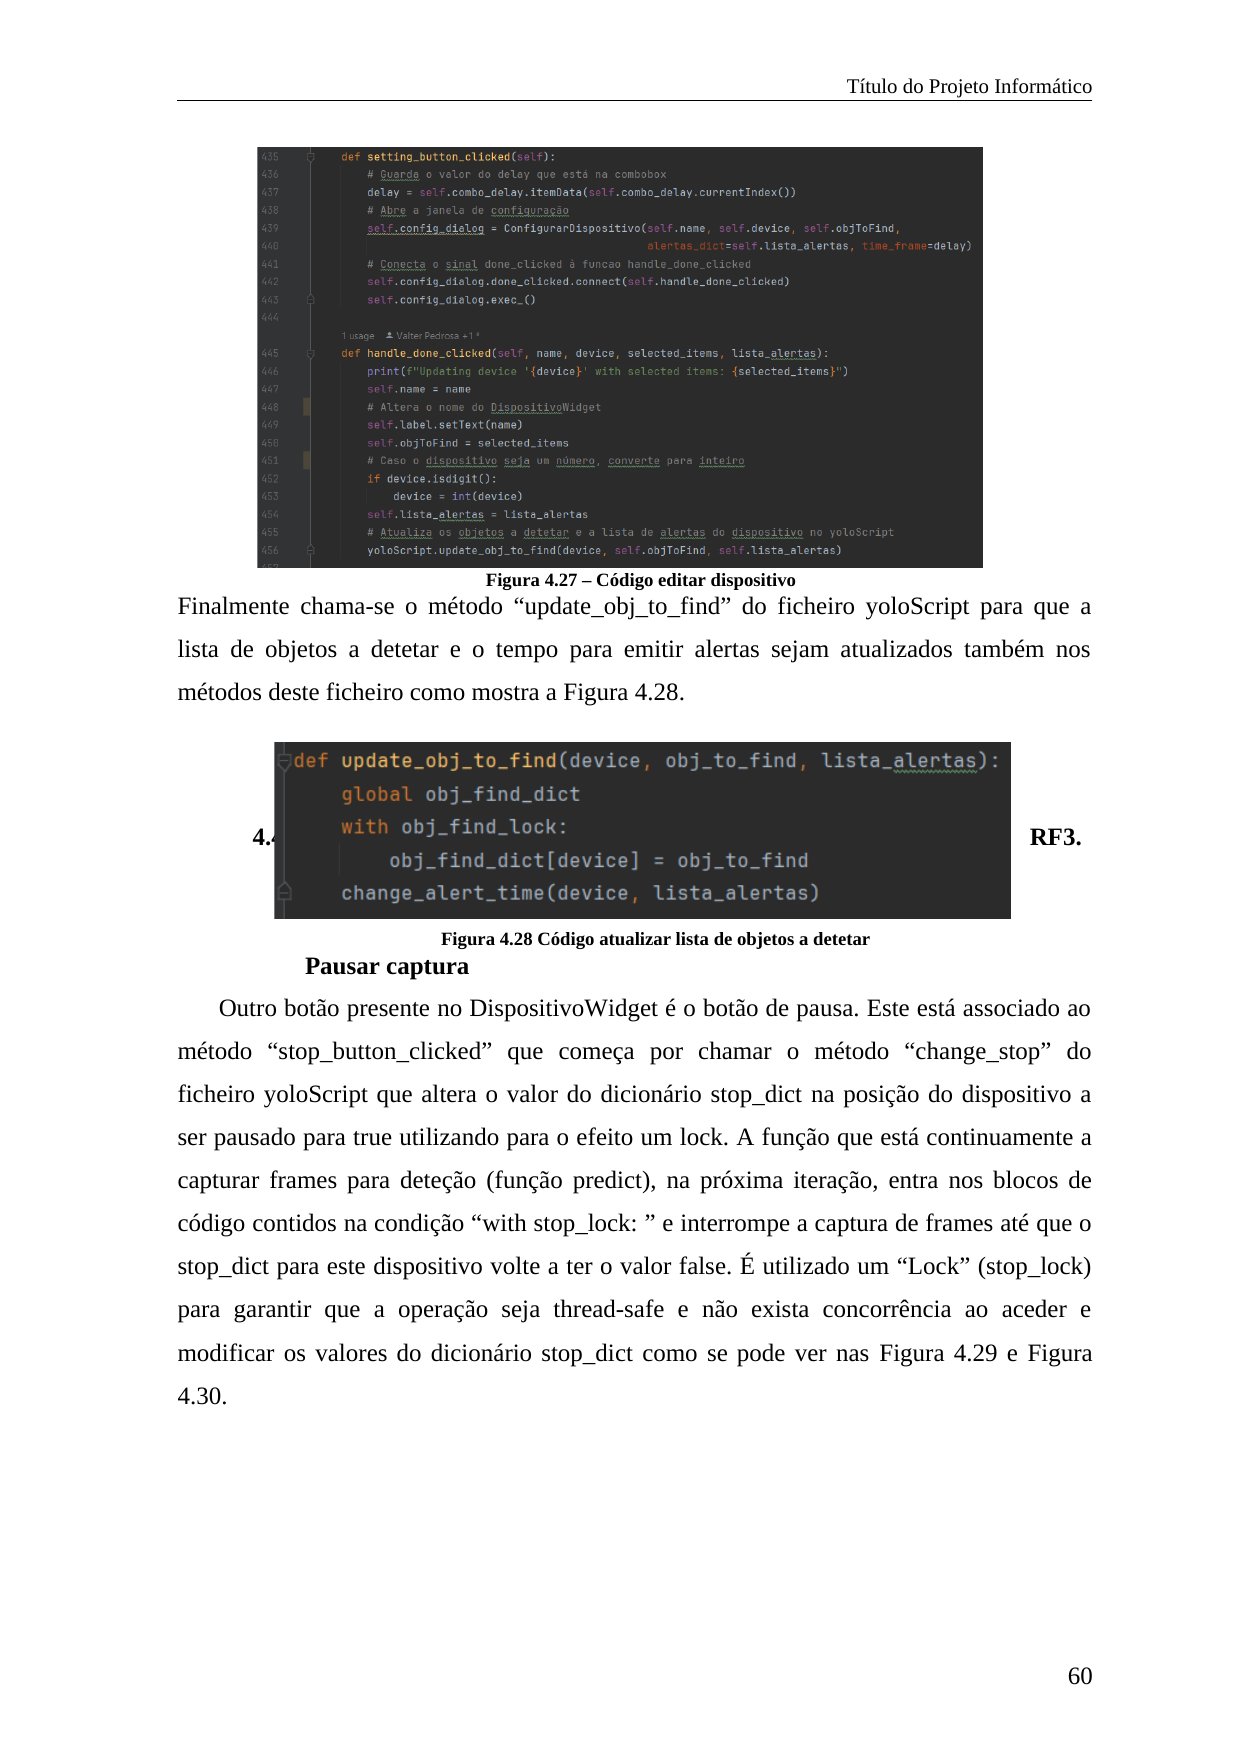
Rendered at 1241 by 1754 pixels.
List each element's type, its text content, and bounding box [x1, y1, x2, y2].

subtitle RF3. Pausar captura [252, 950, 1092, 980]
picture [274, 742, 1011, 919]
subtitle RF3. Pausar captura [252, 822, 1092, 927]
picture [257, 147, 983, 568]
